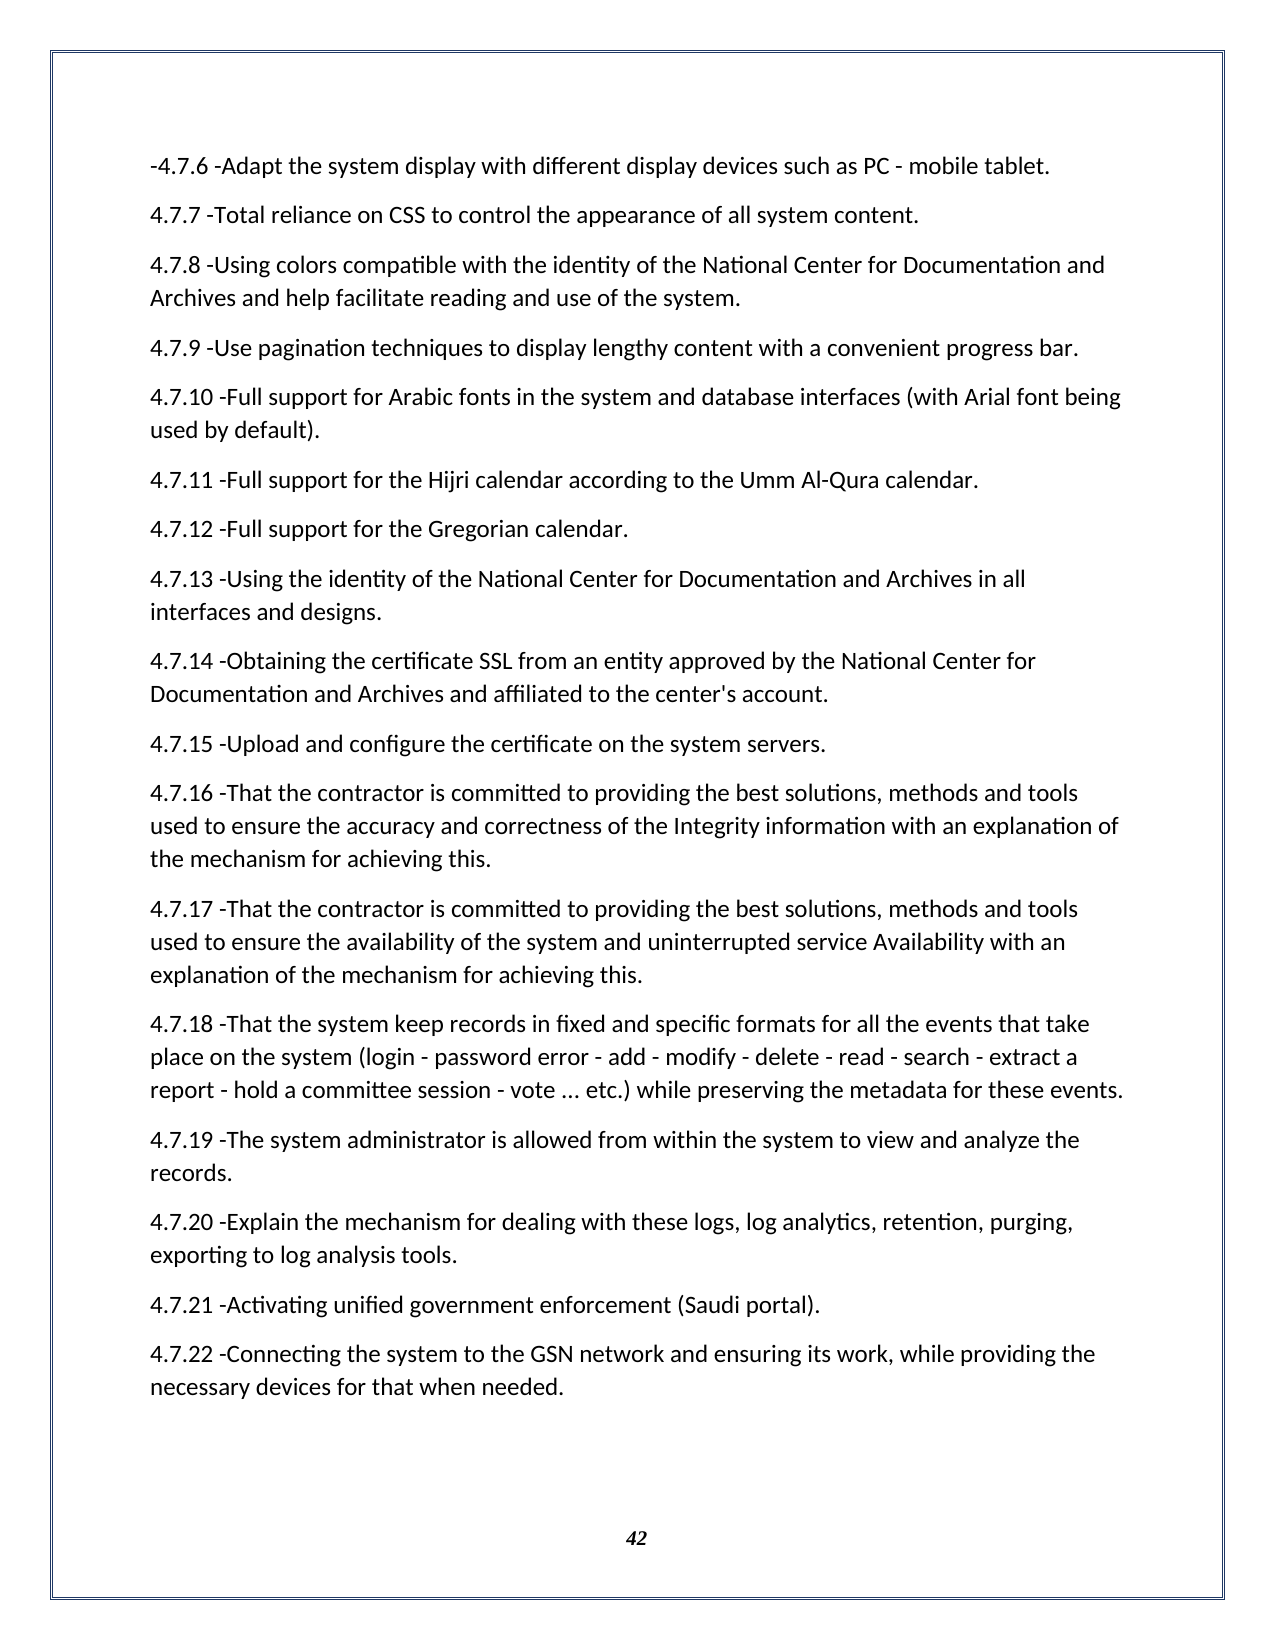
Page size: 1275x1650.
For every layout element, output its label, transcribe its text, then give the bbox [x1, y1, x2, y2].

text 4.7.10 -Full support for Arabic fonts in the system and database interfaces (with Arial font being used by default). [150, 381, 1125, 445]
text 4.7.9 -Use pagination techniques to display lengthy content with a convenient progress bar. [150, 332, 1125, 362]
text 4.7.21 -Activating unified government enforcement (Saudi portal). [150, 1289, 1125, 1319]
text 4.7.17 -That the contractor is committed to providing the best solutions, methods and tools used to ensure the availability of the system and uninterrupted service Availability with an explanation of the mechanism for achieving this. [150, 893, 1125, 989]
text 4.7.18 -That the system keep records in fixed and specific formats for all the events that take place on the system (login - password error - add - modify - delete - read - search - extract a report - hold a committee session - vote ... etc.) while preserving the metadata for these events. [150, 1008, 1125, 1105]
text 4.7.14 -Obtaining the certificate SSL from an entity approved by the National Center for Documentation and Archives and affiliated to the center's account. [150, 645, 1125, 709]
text 4.7.15 -Upload and configure the certificate on the system servers. [150, 728, 1125, 758]
text 4.7.16 -That the contractor is committed to providing the best solutions, methods and tools used to ensure the accuracy and correctness of the Integrity information with an explanation of the mechanism for achieving this. [150, 777, 1125, 874]
text 4.7.13 -Using the identity of the National Center for Documentation and Archives in all interfaces and designs. [150, 563, 1125, 626]
text 4.7.7 -Total reliance on CSS to control the appearance of all system content. [150, 199, 1125, 230]
text 4.7.19 -The system administrator is allowed from within the system to view and analyze the records. [150, 1124, 1125, 1187]
text 4.7.22 -Connecting the system to the GSN network and ensuring its work, while providing the necessary devices for that when needed. [150, 1338, 1125, 1402]
text 4.7.11 -Full support for the Hijri calendar according to the Umm Al-Qura calendar. [150, 464, 1125, 494]
text 4.7.12 -Full support for the Gregorian calendar. [150, 513, 1125, 544]
text 4.7.20 -Explain the mechanism for dealing with these logs, log analytics, retention, purging, exporting to log analysis tools. [150, 1206, 1125, 1270]
text 4.7.8 -Using colors compatible with the identity of the National Center for Documentation and Archives and help facilitate reading and use of the system. [150, 249, 1125, 313]
text -4.7.6 -Adapt the system display with different display devices such as PC - mobile tablet. [150, 150, 1125, 181]
